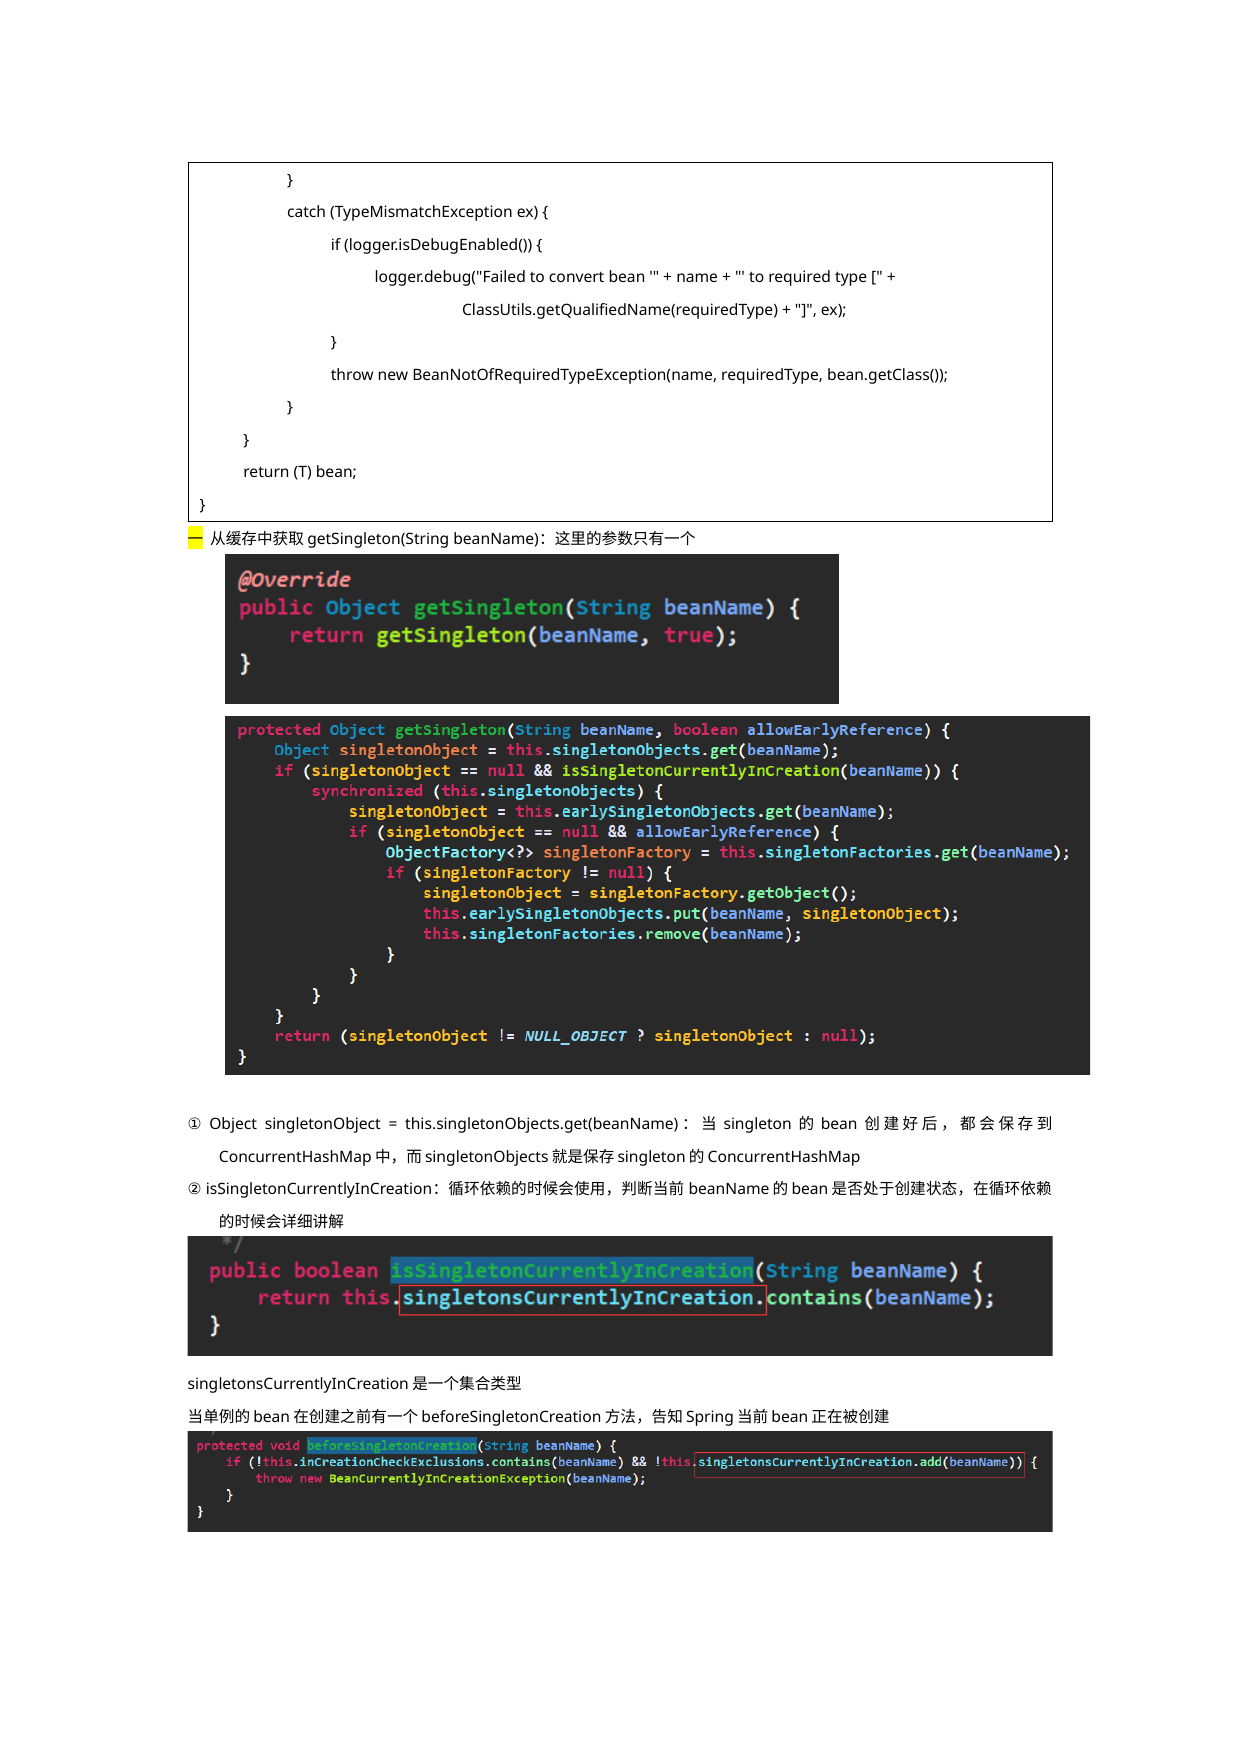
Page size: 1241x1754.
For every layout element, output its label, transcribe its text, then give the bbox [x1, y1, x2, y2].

text singletonsCurrentlyInCreation是一个集合类型 [187, 1367, 1053, 1399]
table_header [189, 163, 1052, 521]
picture [225, 554, 839, 704]
picture [187, 1236, 1053, 1356]
text ① Object singletonObject = this.singletonObjects.get(beanName)：当singleton的bean创建好后，都会保存到ConcurrentHashMap中，而singletonObjects就是保存singleton的ConcurrentHashMap [187, 1107, 1053, 1172]
picture [187, 1431, 1053, 1532]
picture [225, 716, 1091, 1075]
text ② isSingletonCurrentlyInCreation：循环依赖的时候会使用，判断当前beanName的bean是否处于创建状态，在循环依赖的时候会详细讲解 [187, 1172, 1053, 1236]
text 当单例的bean在创建之前有一个beforeSingletonCreation方法，告知Spring当前bean正在被创建 [187, 1399, 1053, 1431]
text 一 从缓存中获取getSingleton(String beanName)：这里的参数只有一个 [187, 522, 1053, 554]
